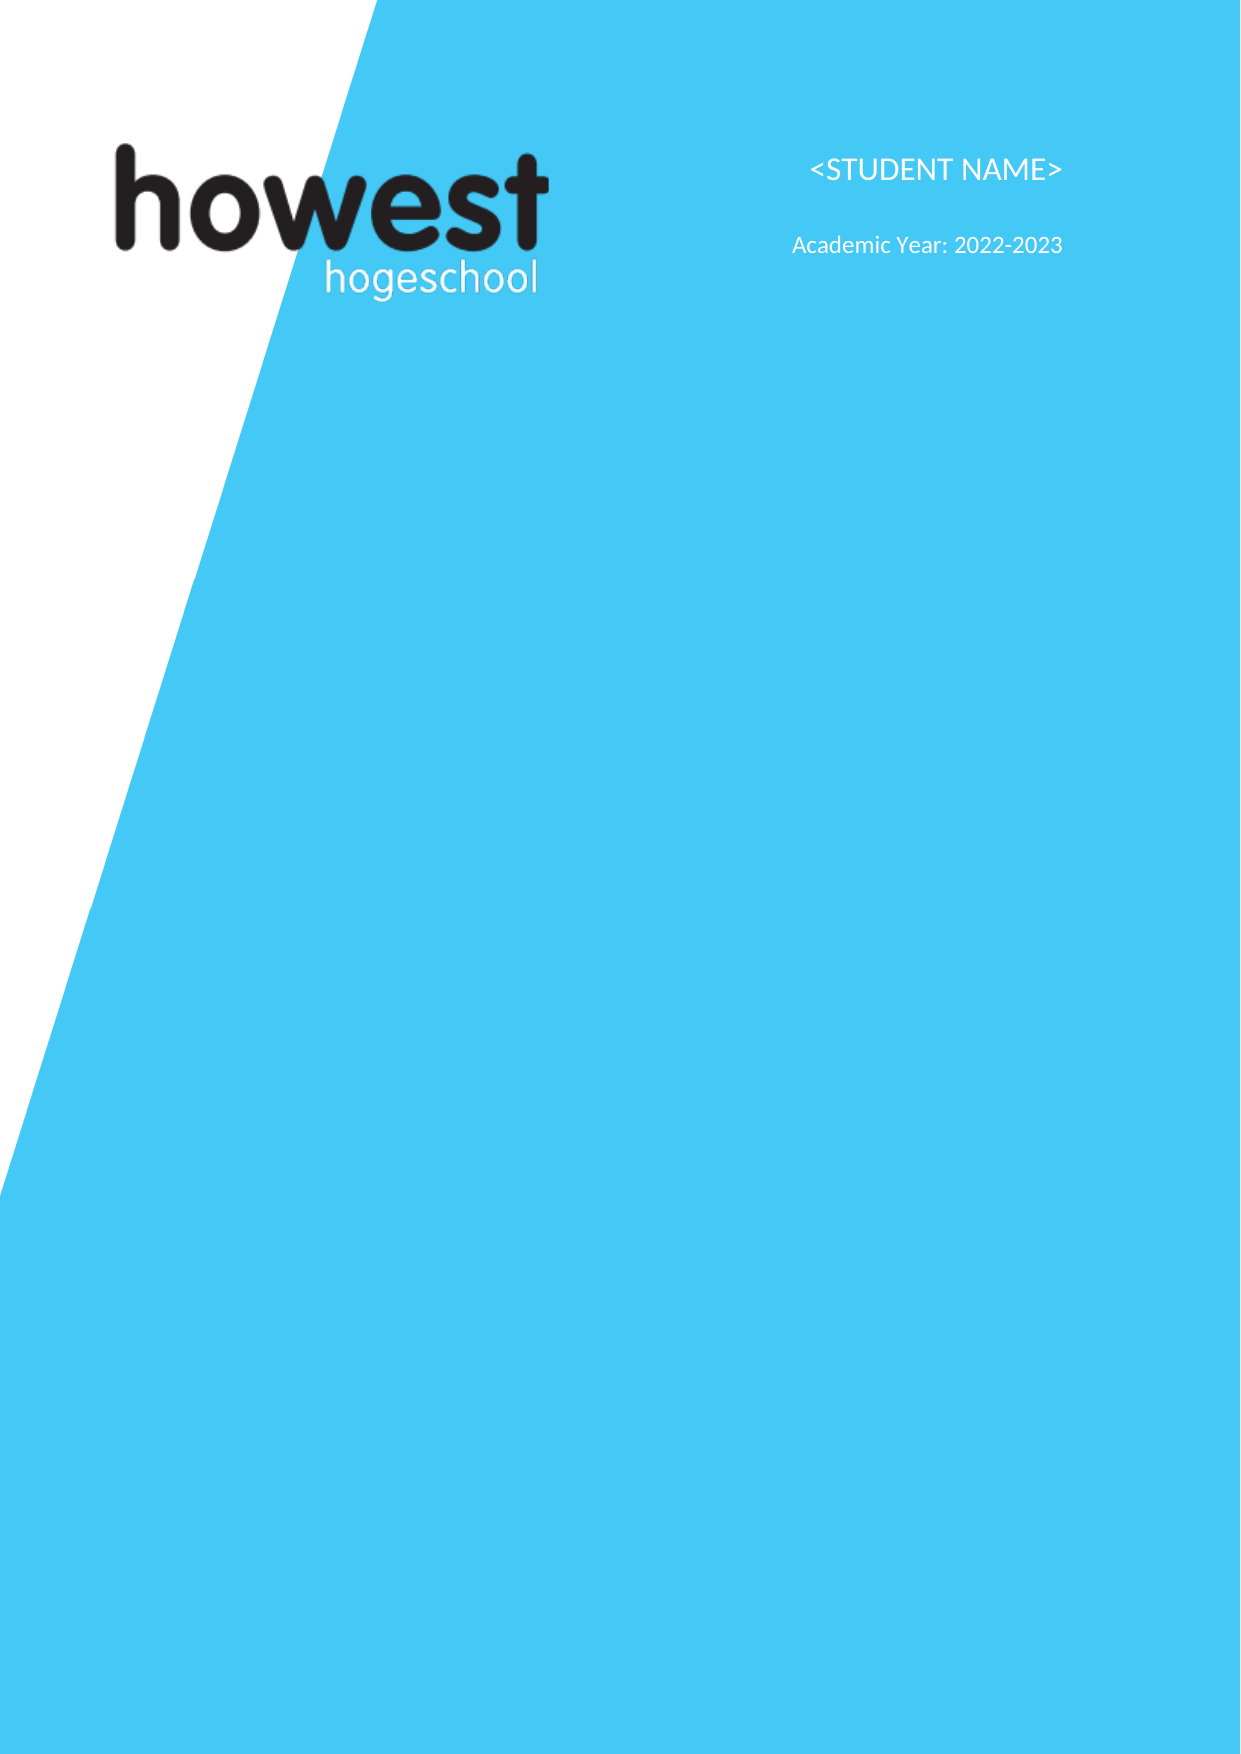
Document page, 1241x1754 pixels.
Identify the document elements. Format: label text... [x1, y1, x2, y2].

text Academic Year: 2022-2023 [177, 229, 1063, 260]
text <STUDENT NAME> [177, 148, 1063, 188]
picture [0, 0, 1233, 1235]
